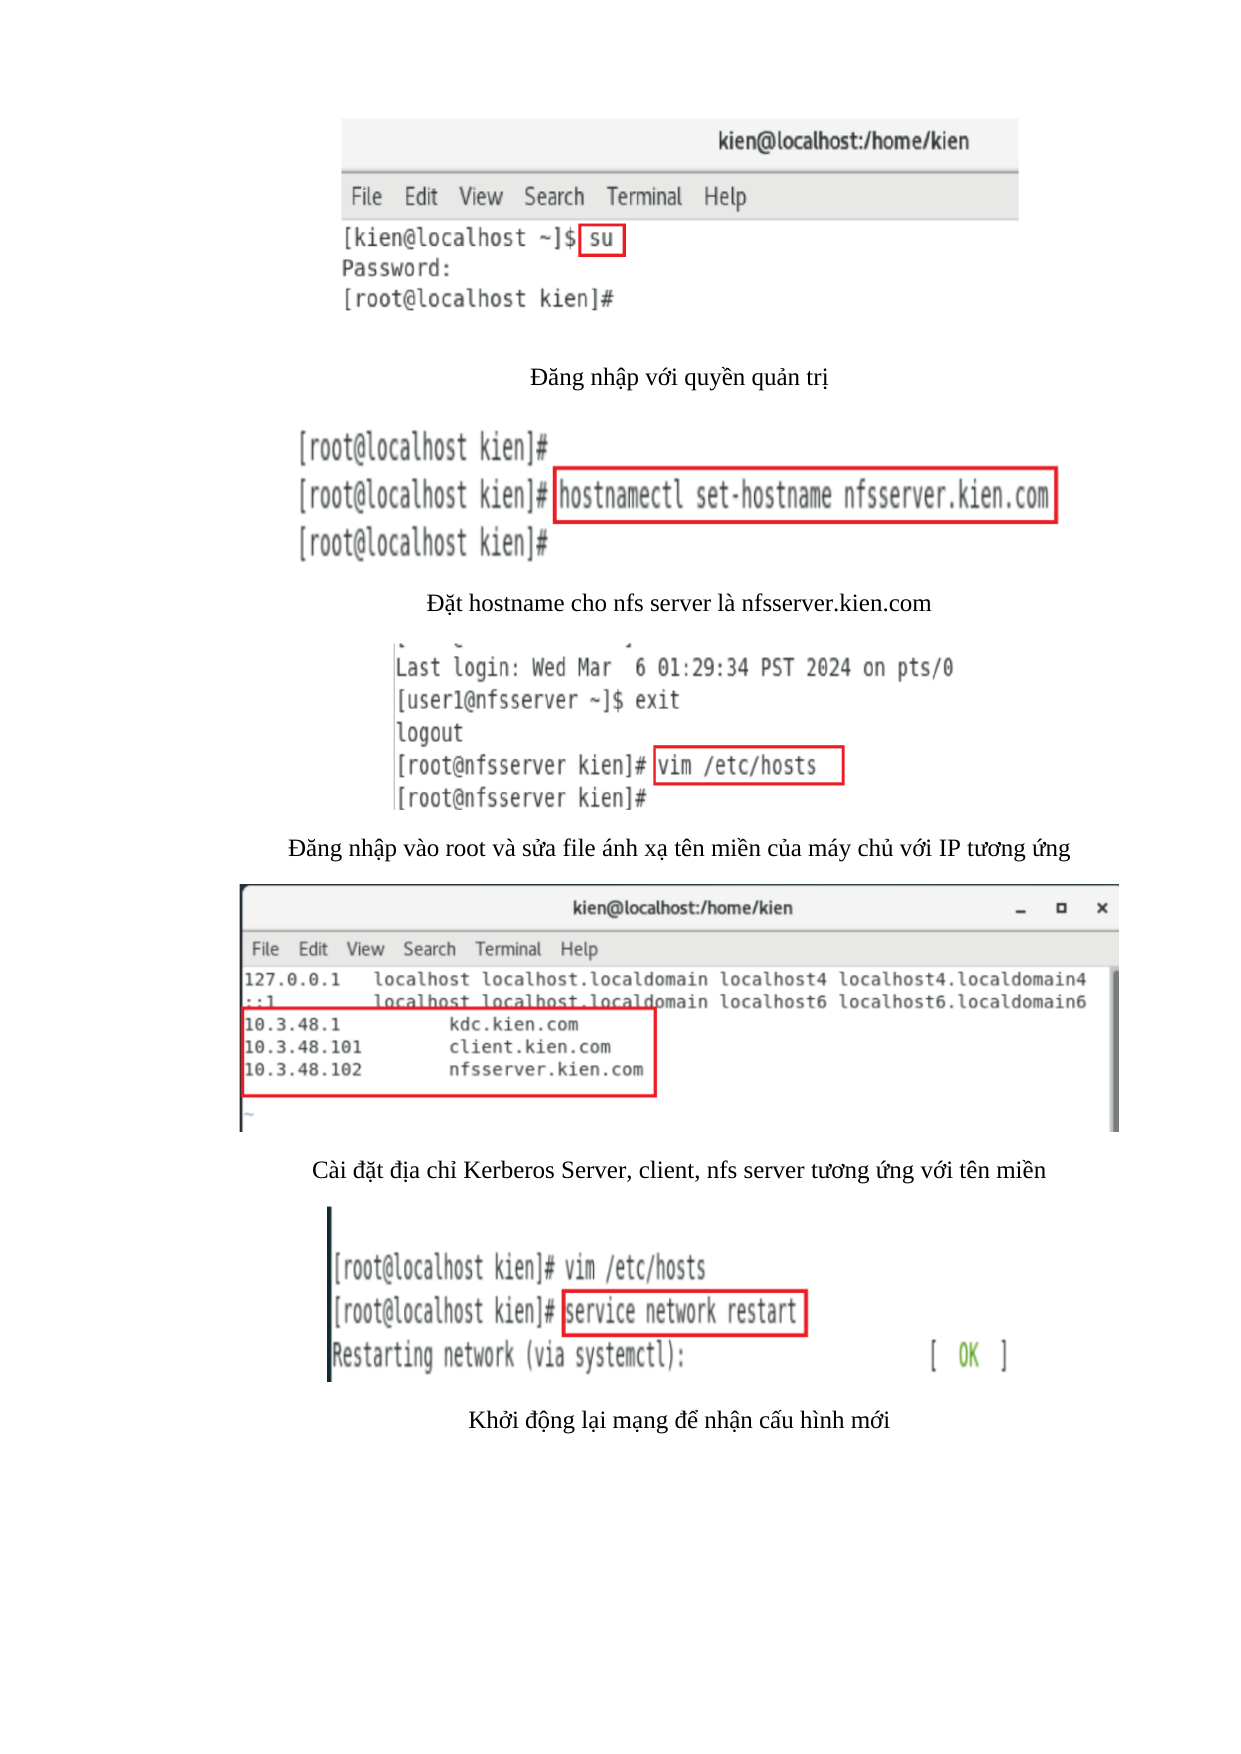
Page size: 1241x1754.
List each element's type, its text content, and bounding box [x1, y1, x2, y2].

picture [287, 412, 1071, 565]
picture [339, 118, 1019, 339]
text Khởi động lại mạng để nhận cấu hình mới [207, 1405, 1152, 1434]
text Đăng nhập vào root và sửa file ánh xạ tên miền của máy chủ với IP tương ứng [207, 833, 1152, 862]
text Cài đặt địa chỉ Kerberos Server, client, nfs server tương ứng với tên miền [207, 1155, 1152, 1184]
picture [393, 639, 965, 810]
picture [327, 1206, 1032, 1382]
text Đăng nhập với quyền quản trị [207, 362, 1152, 390]
picture [239, 884, 1119, 1132]
text Đặt hostname cho nfs server là nfsserver.kien.com [207, 588, 1152, 617]
